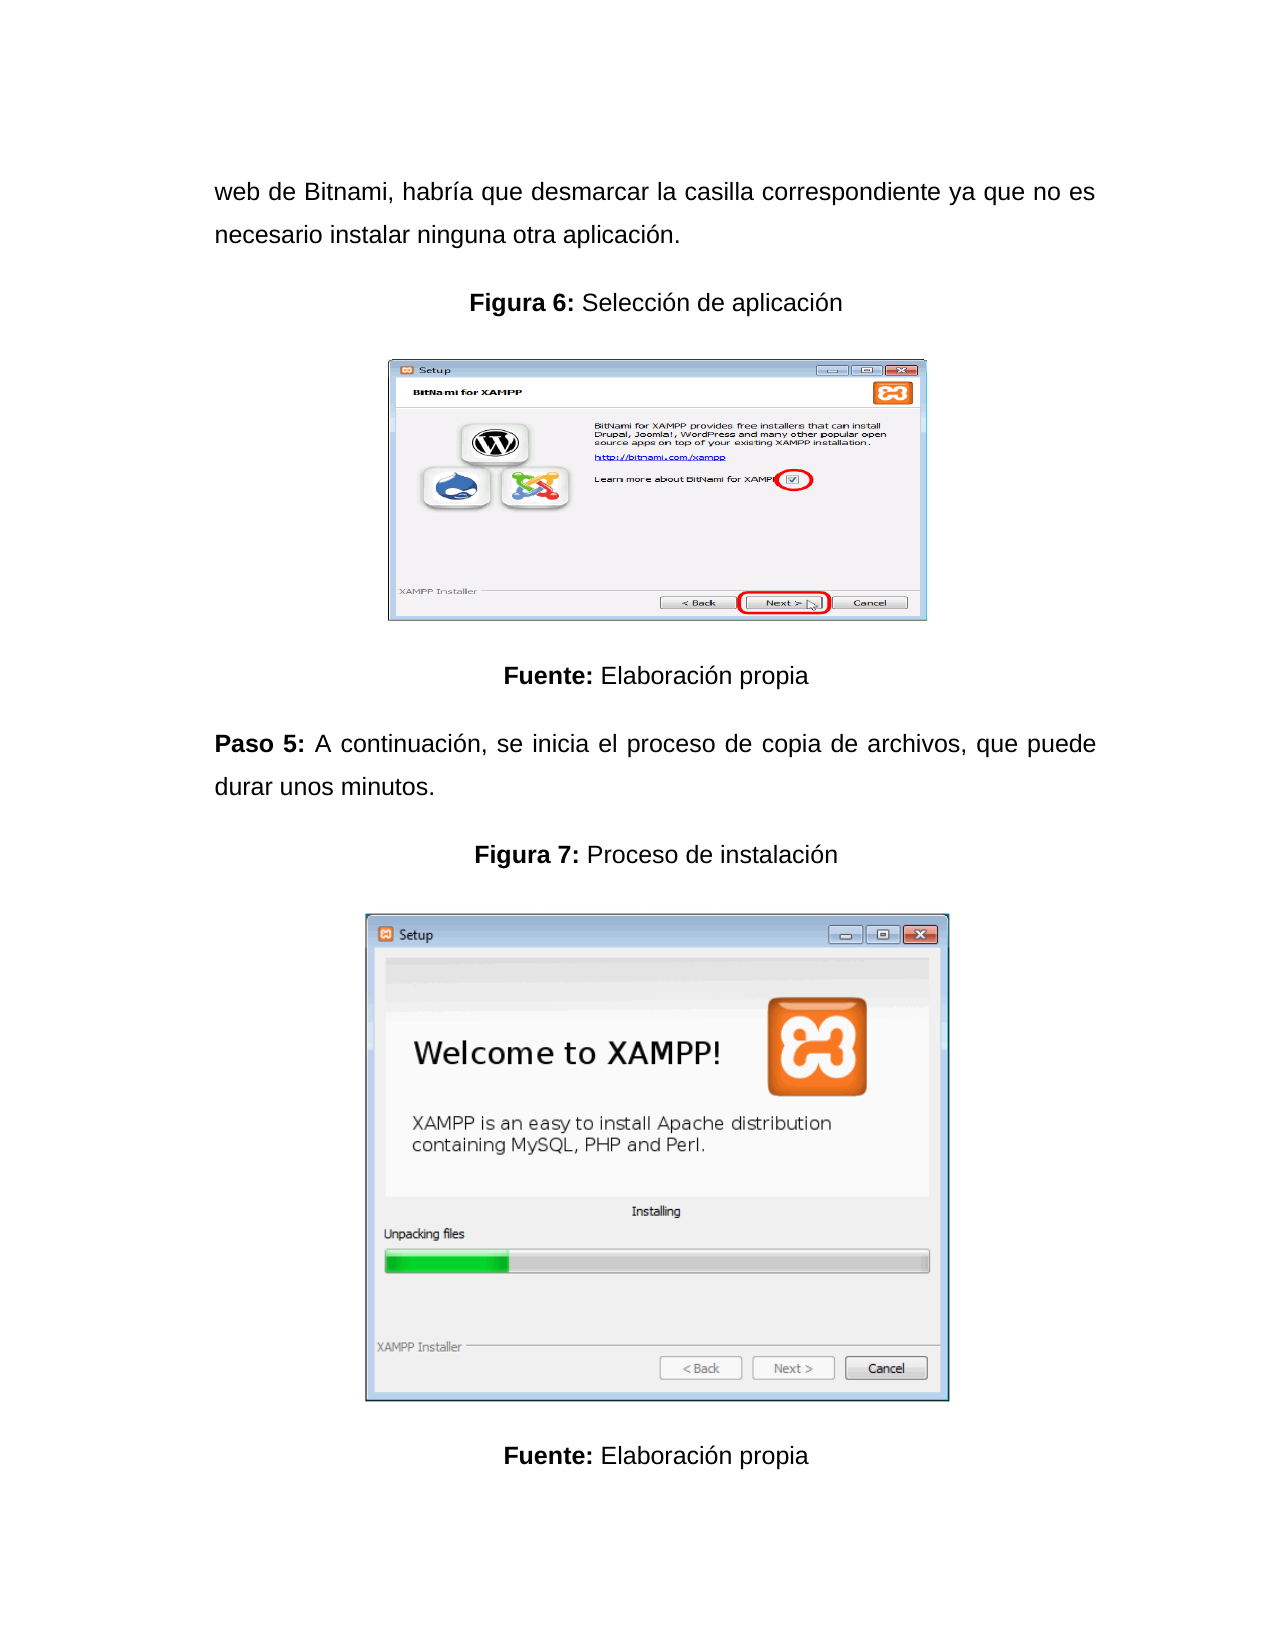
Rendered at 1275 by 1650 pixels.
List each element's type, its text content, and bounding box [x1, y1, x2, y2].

text Fuente: Elaboración propia [214, 1441, 1098, 1470]
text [214, 177, 1098, 249]
text Figura 7: Proceso de instalación [214, 841, 1098, 869]
text Figura 6: Selección de aplicación [214, 288, 1098, 317]
text Paso 5: A continuación, se inicia el proceso de copia de archivos, que puede durar unos minutos. [214, 729, 1098, 801]
picture [362, 908, 950, 1403]
picture [385, 356, 927, 623]
text Fuente: Elaboración propia [214, 661, 1098, 690]
